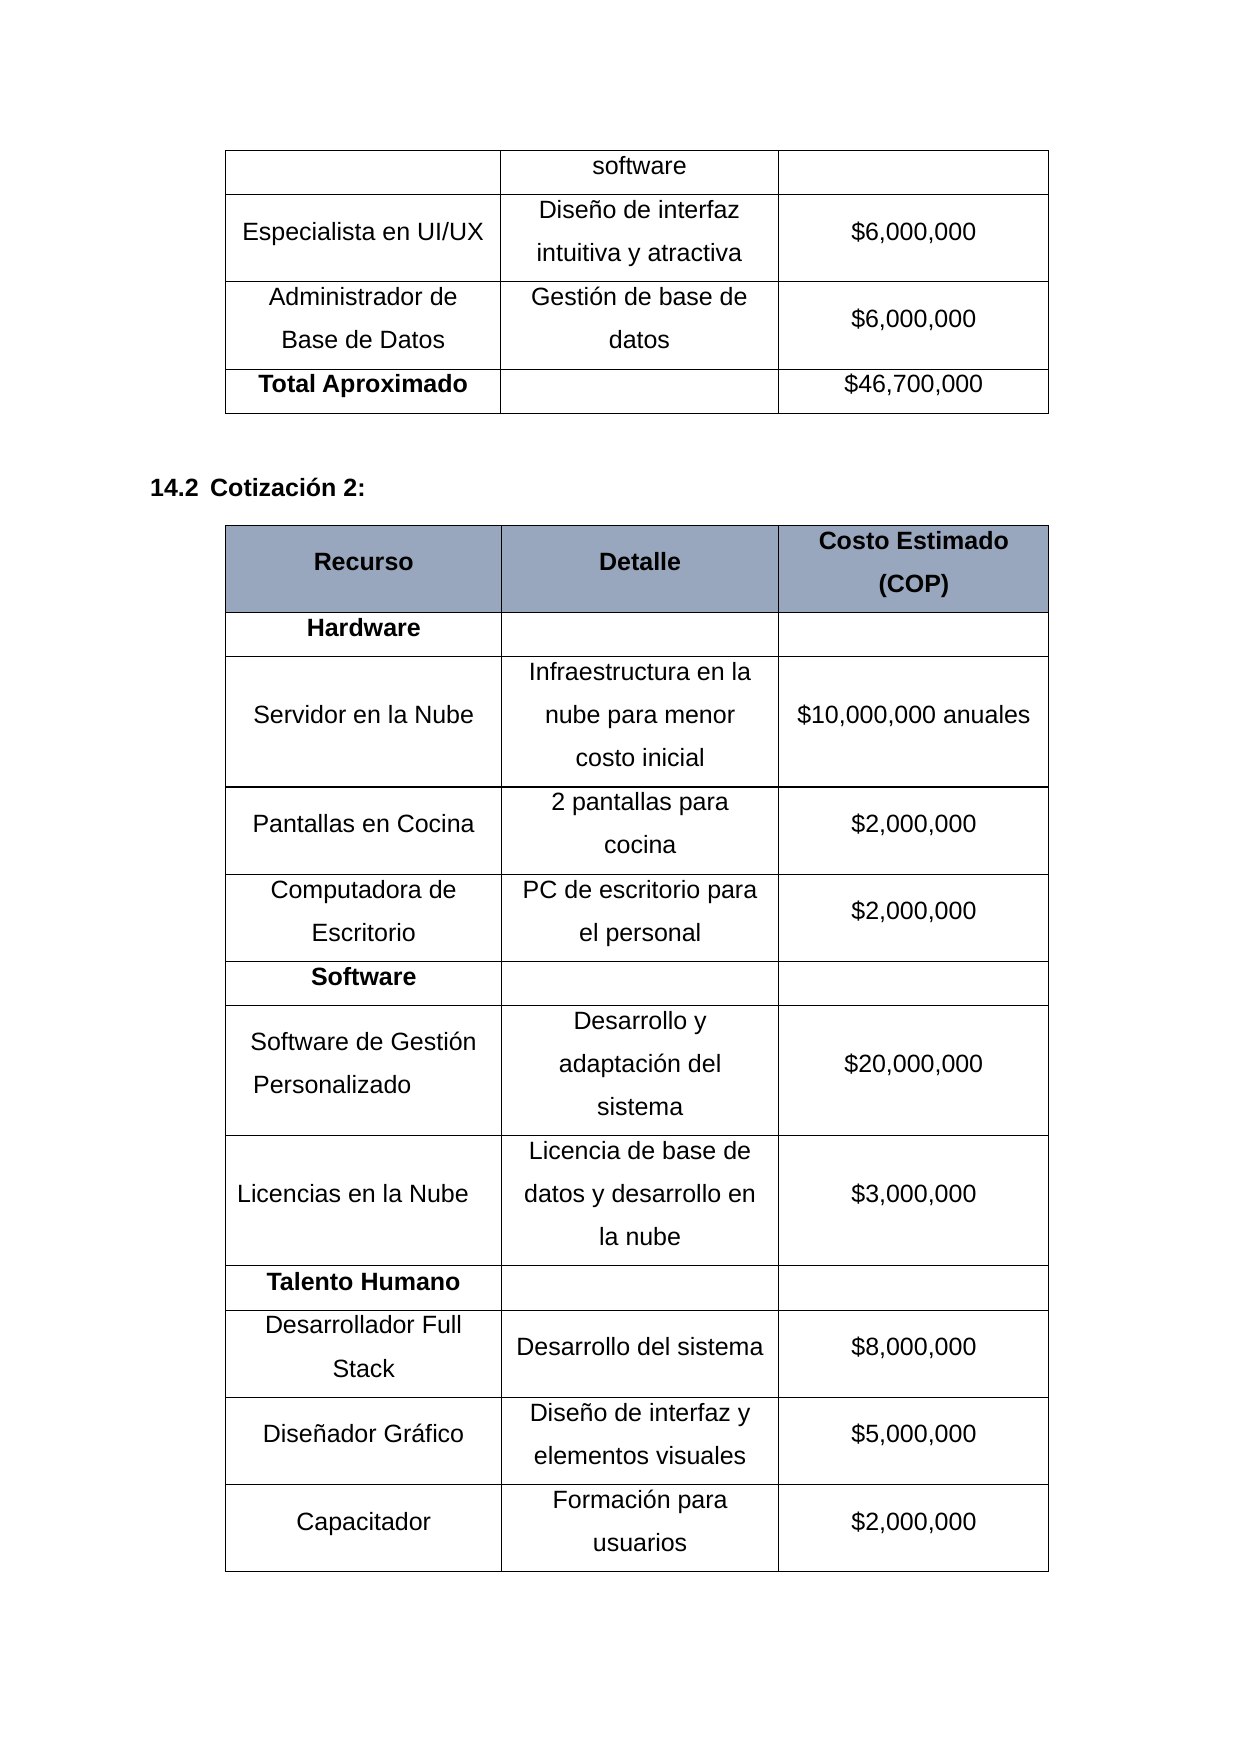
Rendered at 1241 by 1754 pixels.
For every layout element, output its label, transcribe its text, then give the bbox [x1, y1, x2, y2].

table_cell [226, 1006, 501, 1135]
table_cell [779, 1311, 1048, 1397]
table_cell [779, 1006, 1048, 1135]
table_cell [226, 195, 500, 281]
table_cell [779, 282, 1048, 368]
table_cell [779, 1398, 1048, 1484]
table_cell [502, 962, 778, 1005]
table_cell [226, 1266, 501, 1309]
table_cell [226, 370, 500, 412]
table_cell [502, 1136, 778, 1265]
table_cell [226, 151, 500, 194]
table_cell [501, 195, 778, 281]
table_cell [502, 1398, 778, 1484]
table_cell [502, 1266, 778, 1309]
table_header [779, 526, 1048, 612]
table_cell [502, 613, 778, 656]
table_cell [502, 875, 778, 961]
subtitle Cotización 2: [150, 473, 1090, 502]
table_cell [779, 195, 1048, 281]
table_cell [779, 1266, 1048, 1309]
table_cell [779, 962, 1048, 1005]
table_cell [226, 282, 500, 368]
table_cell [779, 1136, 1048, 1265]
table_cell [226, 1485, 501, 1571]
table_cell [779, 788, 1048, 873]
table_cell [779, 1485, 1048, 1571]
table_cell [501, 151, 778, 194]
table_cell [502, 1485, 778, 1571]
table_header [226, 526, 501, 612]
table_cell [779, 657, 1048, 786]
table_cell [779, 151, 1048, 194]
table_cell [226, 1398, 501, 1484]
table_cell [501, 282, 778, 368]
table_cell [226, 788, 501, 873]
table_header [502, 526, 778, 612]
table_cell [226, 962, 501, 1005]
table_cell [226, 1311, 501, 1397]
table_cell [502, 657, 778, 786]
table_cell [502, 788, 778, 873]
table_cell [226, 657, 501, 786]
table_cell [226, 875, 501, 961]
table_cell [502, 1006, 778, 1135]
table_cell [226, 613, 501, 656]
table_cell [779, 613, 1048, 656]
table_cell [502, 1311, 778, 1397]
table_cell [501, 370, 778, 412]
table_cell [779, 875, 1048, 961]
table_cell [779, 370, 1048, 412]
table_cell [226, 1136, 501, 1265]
